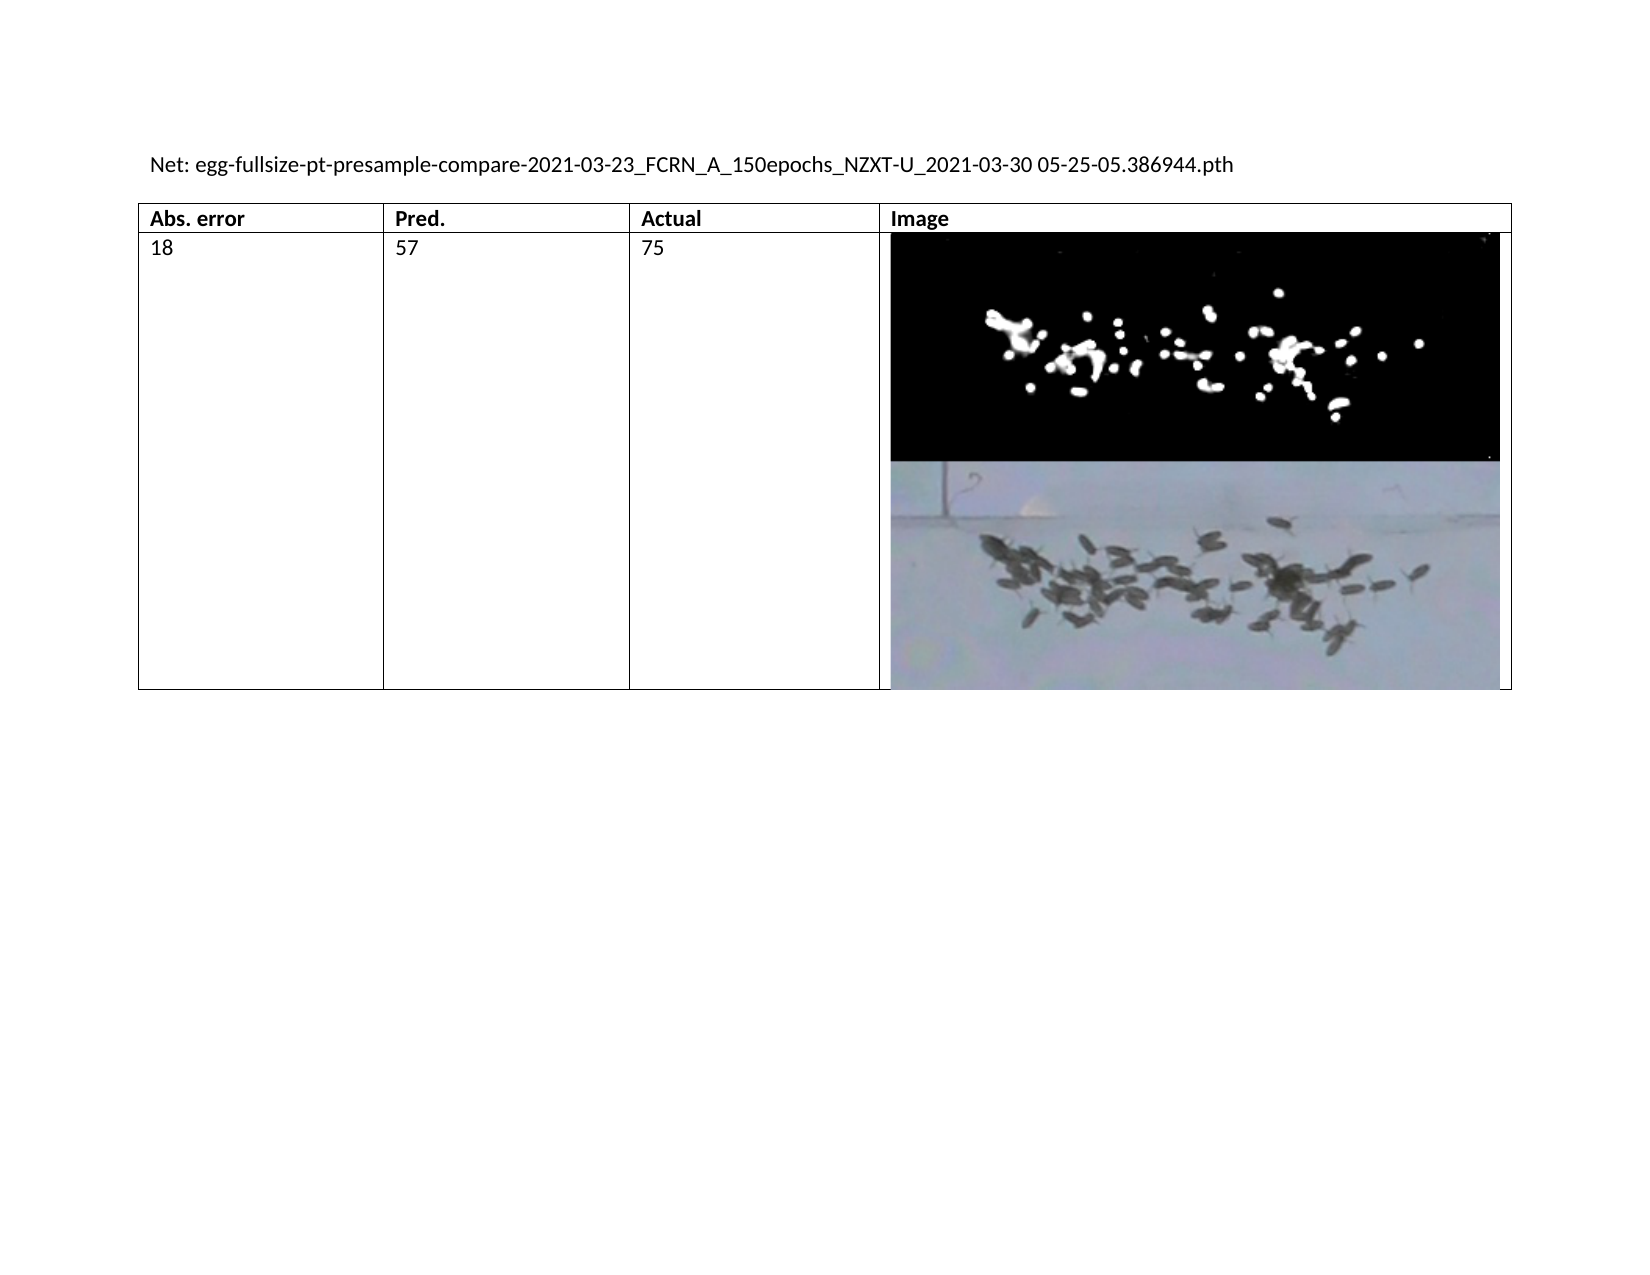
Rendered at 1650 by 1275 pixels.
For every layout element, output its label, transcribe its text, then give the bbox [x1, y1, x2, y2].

text Net: egg-fullsize-pt-presample-compare-2021-03-23_FCRN_A_150epochs_NZXT-U_2021-03-30 05-25-05.386944.pth [150, 150, 1500, 178]
table_cell 75 [630, 233, 879, 689]
table_header Actual [630, 204, 879, 232]
table_cell 18 [139, 233, 383, 689]
table_header Image [880, 204, 1511, 232]
picture [890, 233, 1500, 690]
table_header Abs. error [139, 204, 383, 232]
table_cell [1500, 233, 1511, 689]
table_header Pred. [384, 204, 629, 232]
table_cell [880, 233, 890, 689]
table_cell 57 [384, 233, 629, 689]
